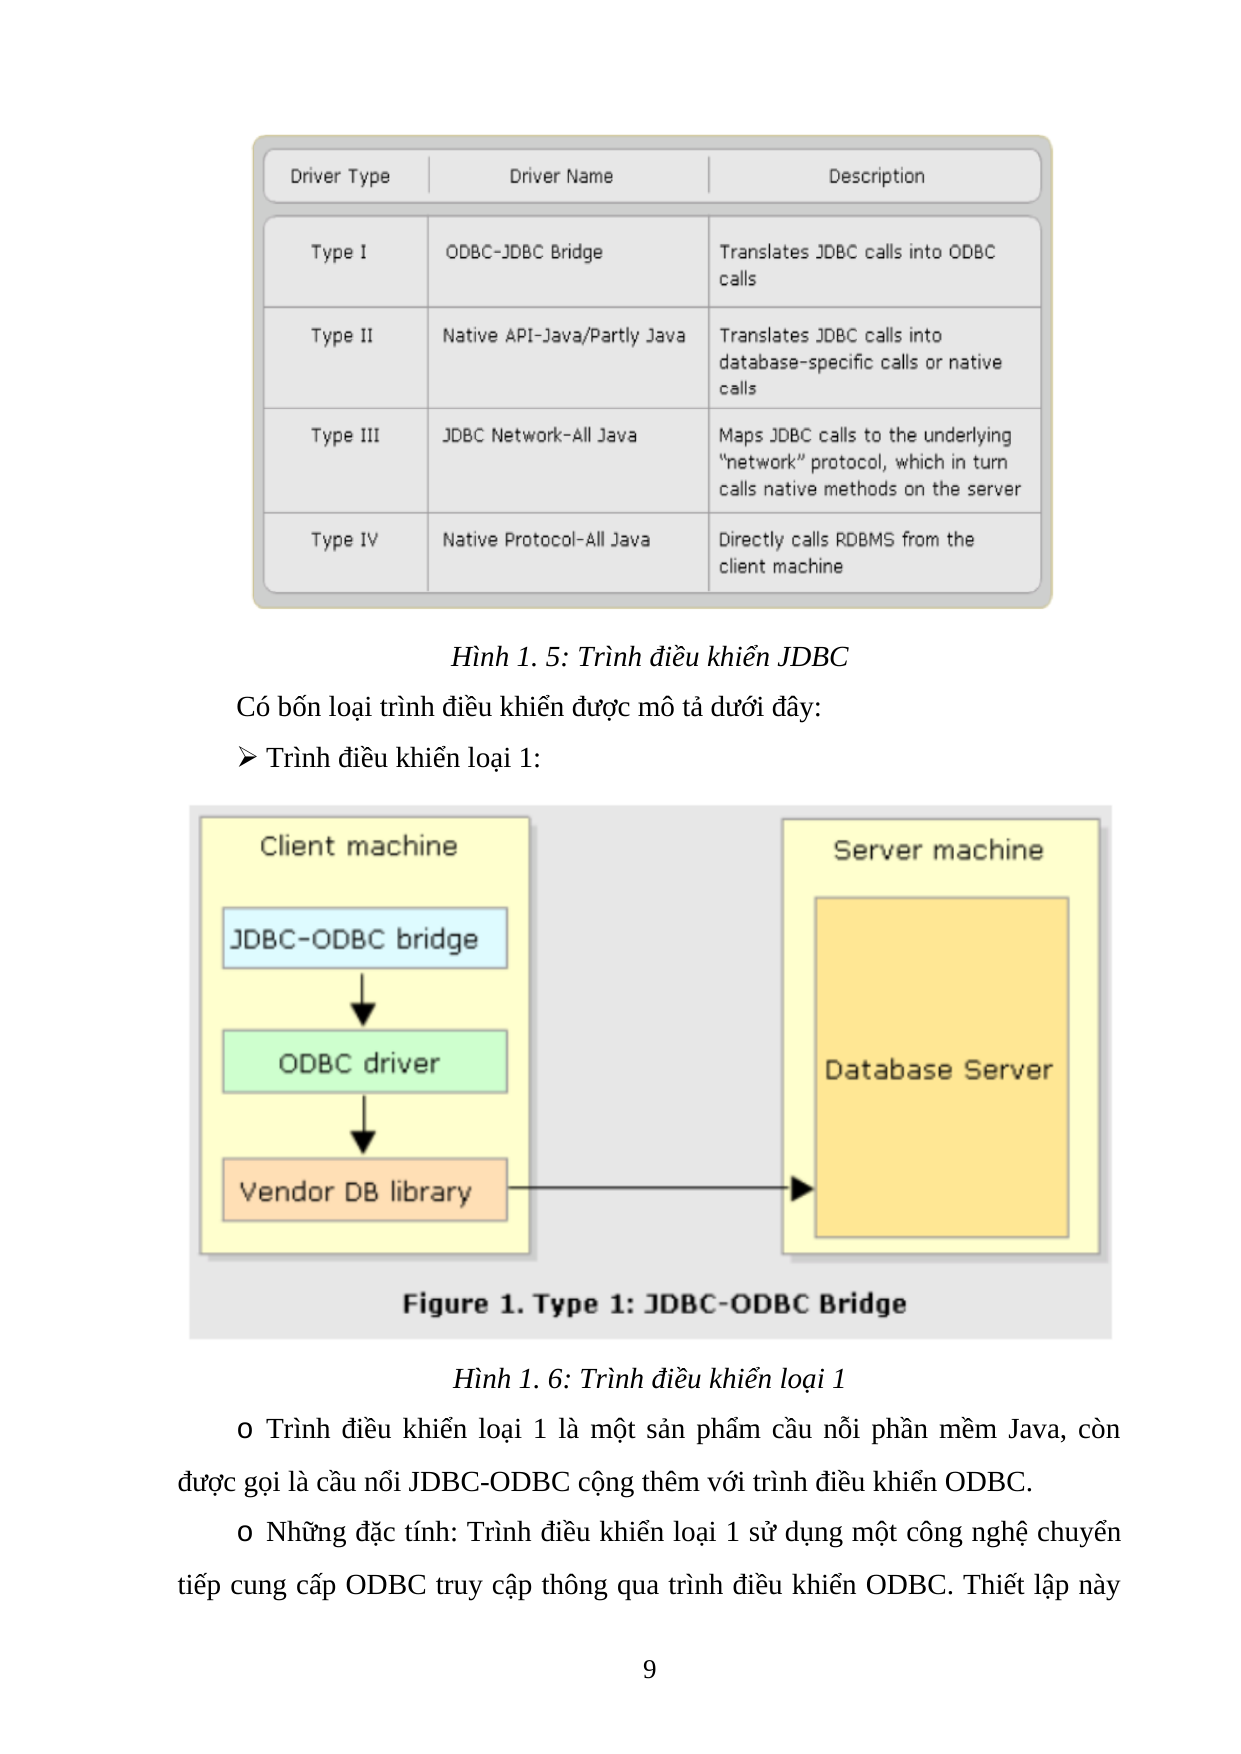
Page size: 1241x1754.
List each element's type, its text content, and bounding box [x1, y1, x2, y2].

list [177, 1514, 1122, 1601]
text Hình 1. 6: Trình điều khiển loại 1 [177, 1361, 1122, 1394]
picture [233, 118, 1066, 626]
list Trình điều khiển loại 1 là một sản phẩm cầu nỗi phần mềm Java, còn được gọi là cầu nổi JDBC-ODBC cộng thêm với trình điều khiển ODBC. [177, 1411, 1122, 1497]
picture [177, 790, 1123, 1348]
text Hình 1. 5: Trình điều khiển JDBC [177, 639, 1122, 673]
list Trình điều khiển loại 1: [177, 740, 1122, 773]
text Có bốn loại trình điều khiển được mô tả dưới đây: [177, 689, 1122, 723]
